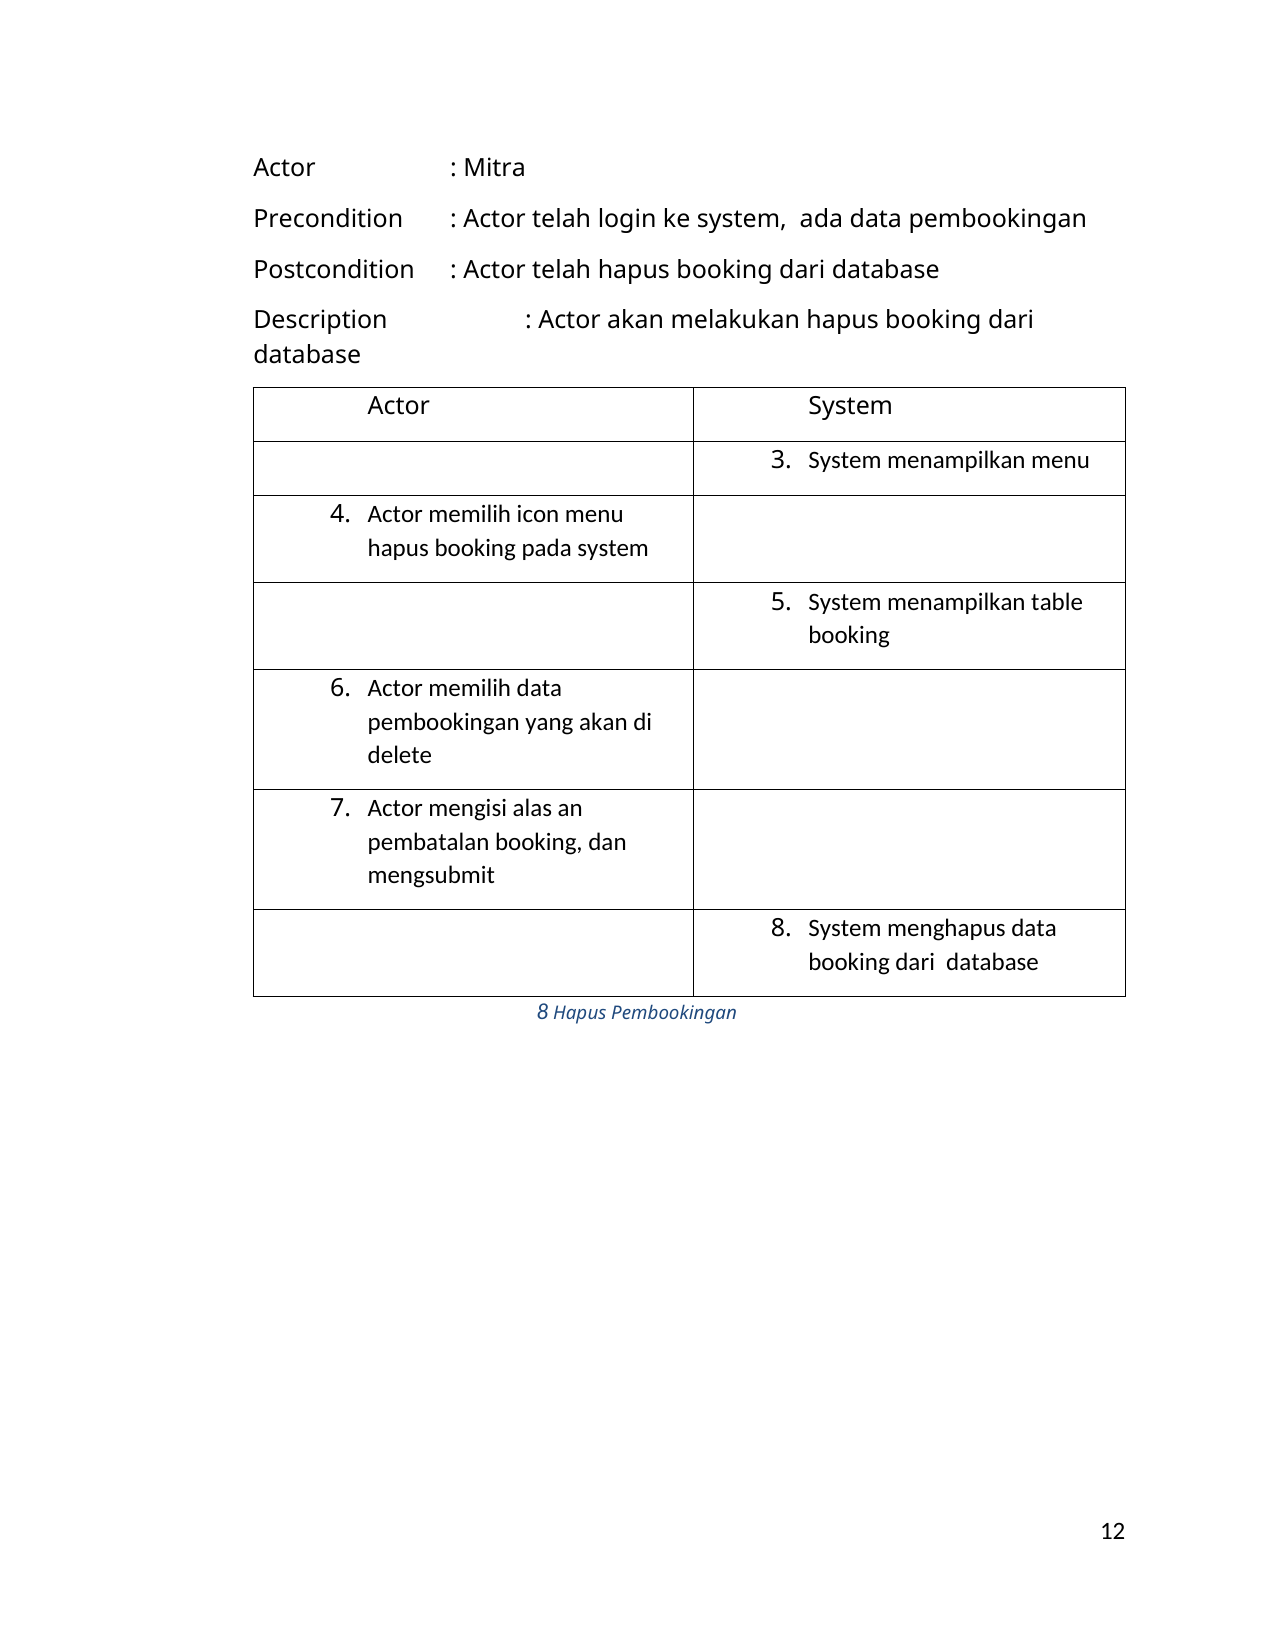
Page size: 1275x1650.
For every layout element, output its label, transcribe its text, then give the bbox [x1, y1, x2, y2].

table_cell [694, 790, 1125, 909]
text Description : Actor akan melakukan hapus booking dari database [253, 302, 1125, 370]
text Postcondition : Actor telah hapus booking dari database [253, 251, 1125, 286]
text Precondition : Actor telah login ke system, ada data pembookingan [253, 201, 1125, 235]
table_header System [694, 388, 1125, 441]
table_cell [694, 496, 1125, 582]
text Actor : Mitra [253, 150, 1125, 184]
table_cell Actor mengisi alas an pembatalan booking, dan mengsubmit [254, 790, 693, 909]
text 8 Hapus Pembookingan [150, 997, 1125, 1025]
table_cell [254, 442, 693, 495]
table_cell Actor memilih icon menu hapus booking pada system [254, 496, 693, 582]
table_cell System menghapus data booking dari database [694, 910, 1125, 996]
table_header Actor [254, 388, 693, 441]
table_cell System menampilkan table booking [694, 583, 1125, 669]
table_cell [254, 583, 693, 669]
table_cell [254, 910, 693, 996]
table_cell Actor memilih data pembookingan yang akan di delete [254, 670, 693, 789]
table_cell [694, 670, 1125, 789]
table_cell System menampilkan menu [694, 442, 1125, 495]
